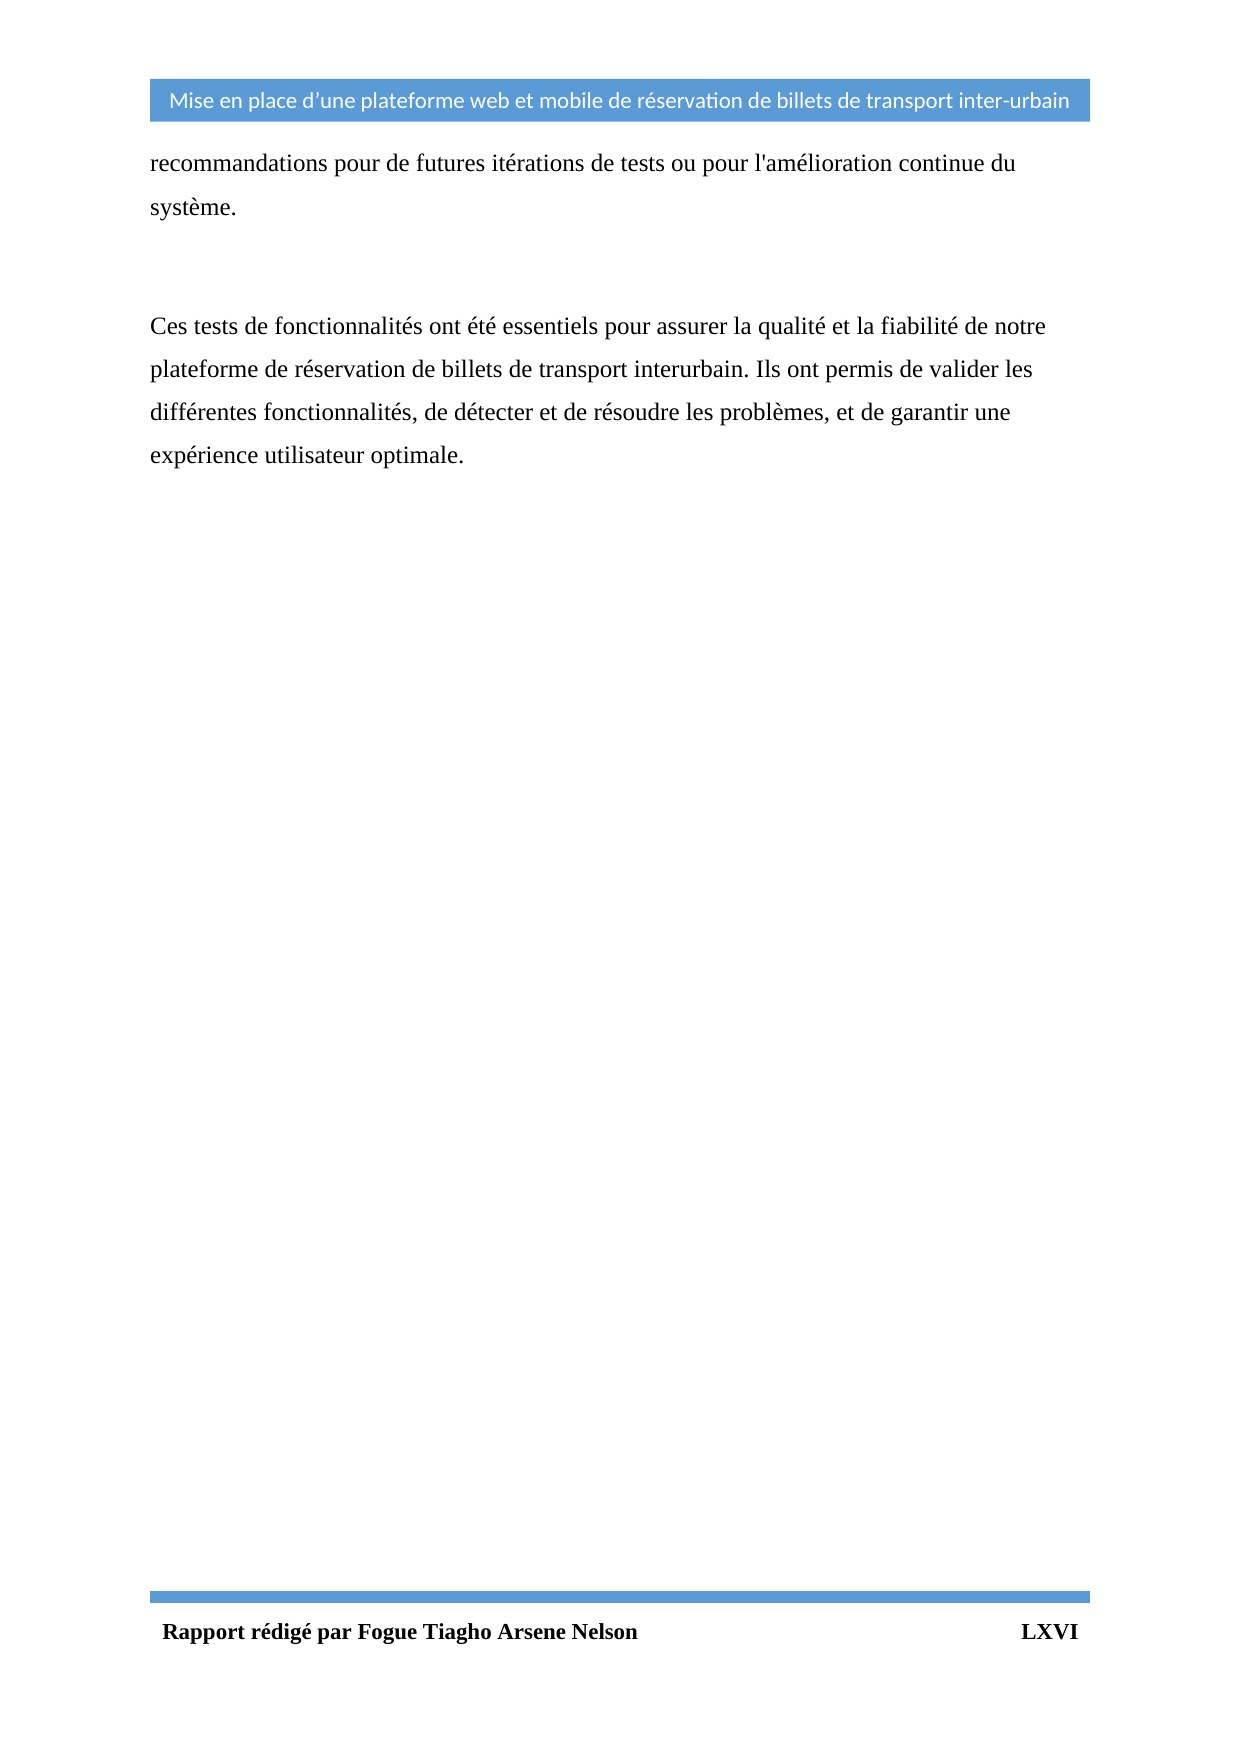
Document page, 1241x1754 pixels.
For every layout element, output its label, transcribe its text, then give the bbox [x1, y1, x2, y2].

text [150, 148, 1090, 220]
text Ces tests de fonctionnalités ont été essentiels pour assurer la qualité et la fiabilité de notre plateforme de réservation de billets de transport interurbain. Ils ont permis de valider les différentes fonctionnalités, de détecter et de résoudre les problèmes, et de garantir une expérience utilisateur optimale. [150, 311, 1090, 469]
